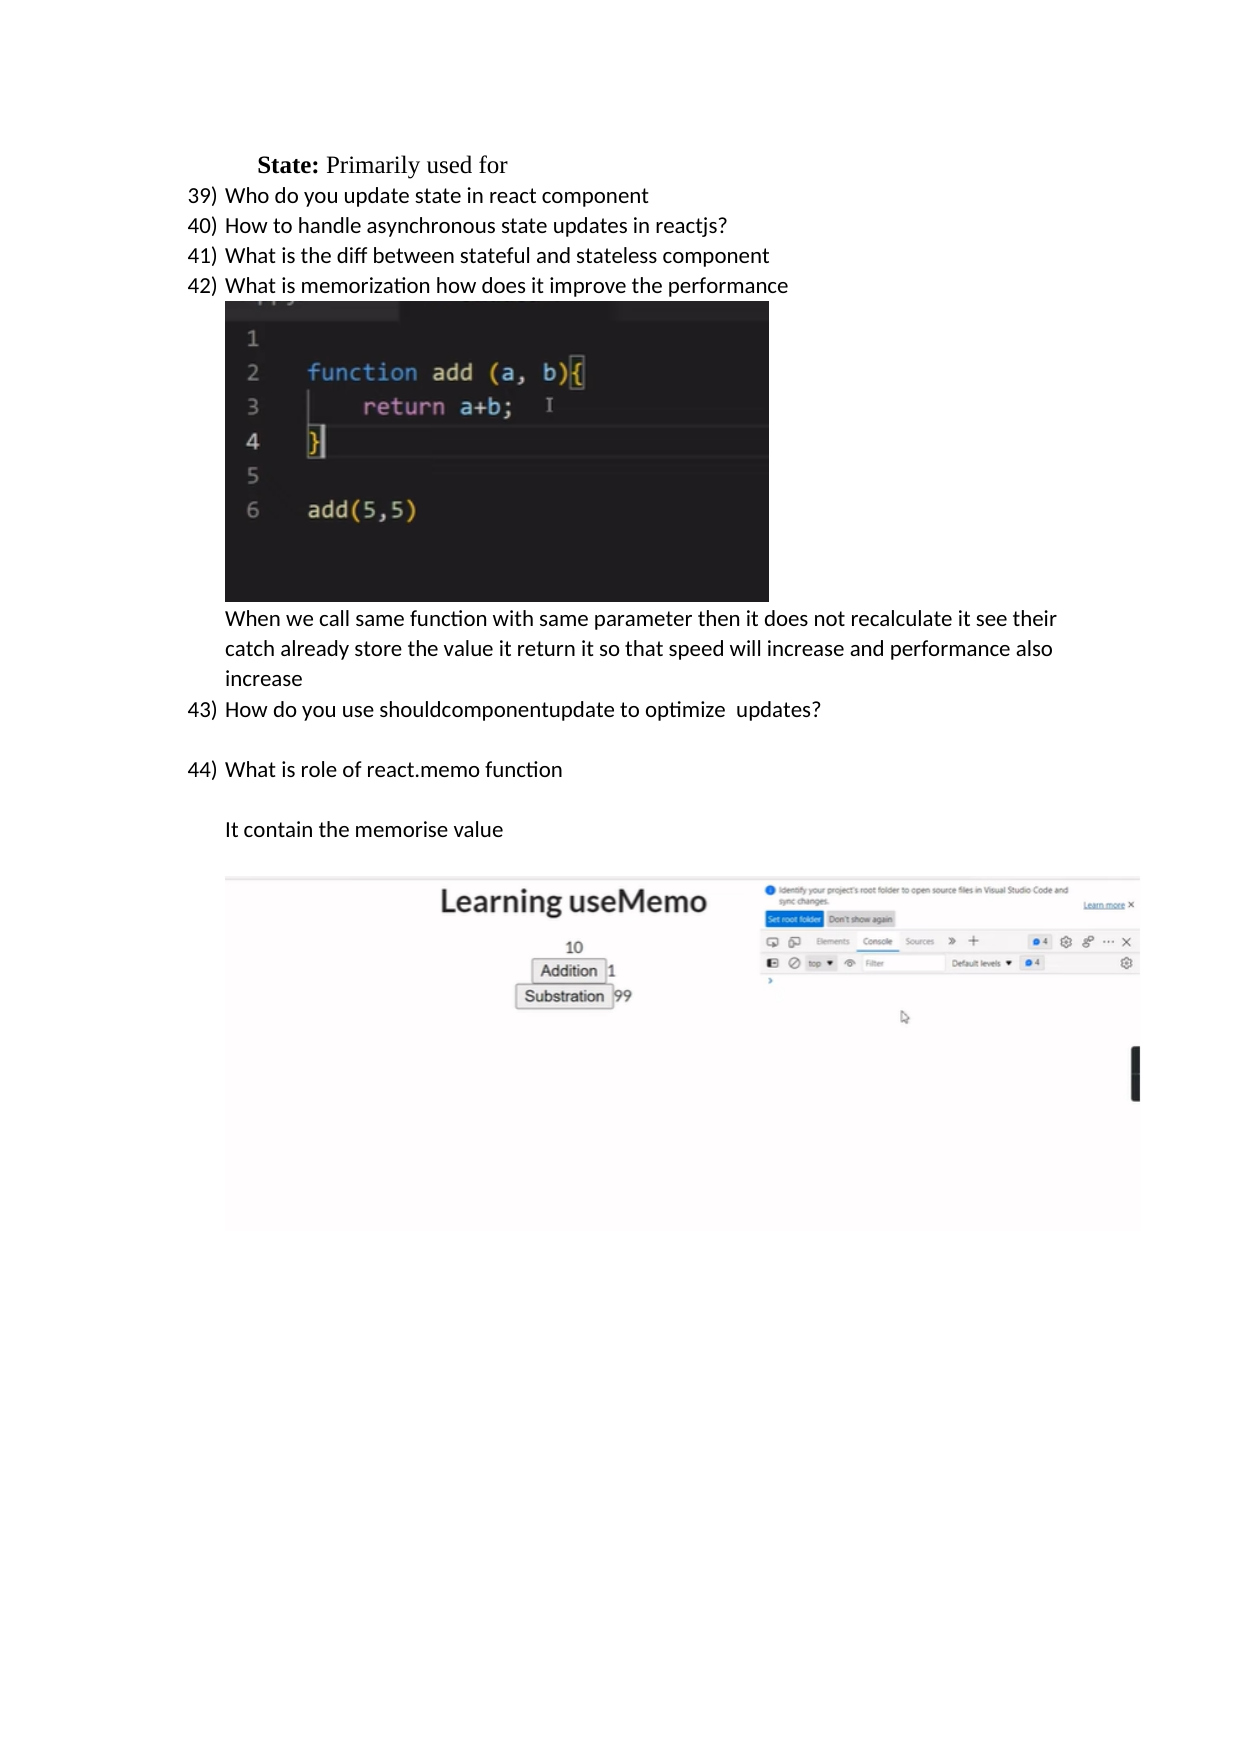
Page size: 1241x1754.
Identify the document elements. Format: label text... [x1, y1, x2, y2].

list What is the diff between stateful and stateless component [187, 241, 1090, 269]
picture [225, 876, 1166, 1231]
list How do you use shouldcomponentupdate to optimize updates? [187, 695, 1090, 723]
list How to handle asynchronous state updates in reactjs? [187, 211, 1090, 239]
list When we call same function with same parameter then it does not recalculate it see their catch already store the value it return it so that speed will increase and performance also increase [225, 604, 1090, 692]
list Who do you update state in react component [187, 181, 1090, 209]
list What is role of react.memo function [187, 755, 1090, 783]
list  State: Primarily used for [225, 150, 1090, 179]
picture [225, 301, 769, 602]
list It contain the memorise value [225, 816, 1090, 843]
list What is memorization how does it improve the performance [187, 272, 1090, 300]
